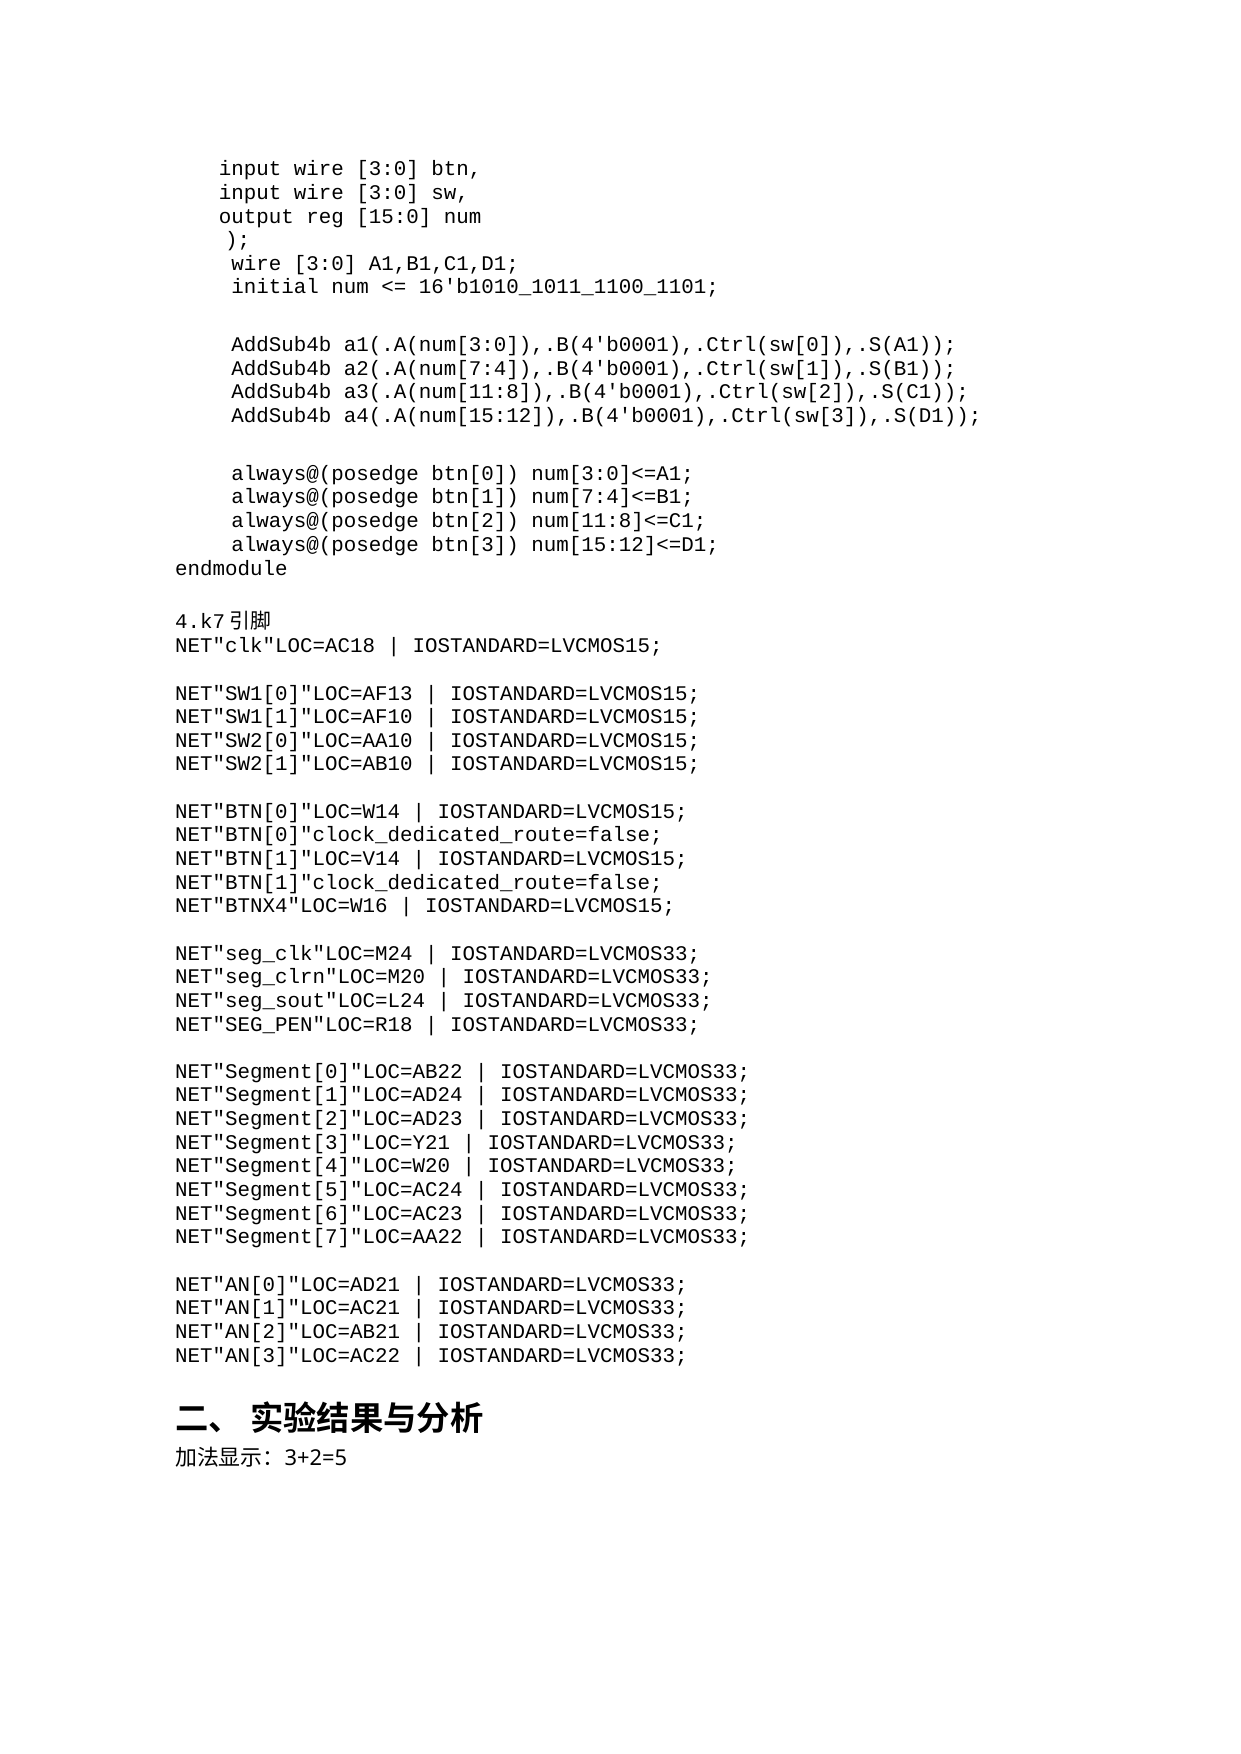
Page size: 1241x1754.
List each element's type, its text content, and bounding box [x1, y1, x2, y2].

text output reg [15:0] num [175, 206, 1076, 229]
text endmodule [175, 557, 1076, 581]
text NET"Segment[6]"LOC=AC23 | IOSTANDARD=LVCMOS33; [175, 1203, 1076, 1226]
text 4.k7引脚 [175, 605, 1076, 635]
text NET"clk"LOC=AC18 | IOSTANDARD=LVCMOS15; [175, 635, 1076, 659]
text NET"AN[0]"LOC=AD21 | IOSTANDARD=LVCMOS33; [175, 1274, 1076, 1297]
text AddSub4b a4(.A(num[15:12]),.B(4'b0001),.Ctrl(sw[3]),.S(D1)); [175, 405, 1076, 429]
text always@(posedge btn[2]) num[11:8]<=C1; [175, 510, 1076, 534]
list 实验结果与分析 [175, 1392, 1076, 1440]
text always@(posedge btn[3]) num[15:12]<=D1; [175, 534, 1076, 557]
text NET"SEG_PEN"LOC=R18 | IOSTANDARD=LVCMOS33; [175, 1013, 1076, 1037]
text NET"SW2[1]"LOC=AB10 | IOSTANDARD=LVCMOS15; [175, 753, 1076, 777]
text ); [175, 229, 1076, 253]
text NET"SW1[0]"LOC=AF13 | IOSTANDARD=LVCMOS15; [175, 682, 1076, 706]
text AddSub4b a1(.A(num[3:0]),.B(4'b0001),.Ctrl(sw[0]),.S(A1)); [175, 334, 1076, 358]
text NET"Segment[2]"LOC=AD23 | IOSTANDARD=LVCMOS33; [175, 1108, 1076, 1132]
text NET"Segment[1]"LOC=AD24 | IOSTANDARD=LVCMOS33; [175, 1084, 1076, 1108]
text NET"BTN[0]"LOC=W14 | IOSTANDARD=LVCMOS15; [175, 801, 1076, 824]
text NET"AN[3]"LOC=AC22 | IOSTANDARD=LVCMOS33; [175, 1344, 1076, 1368]
text always@(posedge btn[1]) num[7:4]<=B1; [175, 487, 1076, 510]
text initial num <= 16'b1010_1011_1100_1101; [175, 277, 1076, 300]
text always@(posedge btn[0]) num[3:0]<=A1; [175, 463, 1076, 487]
text NET"BTNX4"LOC=W16 | IOSTANDARD=LVCMOS15; [175, 895, 1076, 919]
text input wire [3:0] sw, [175, 182, 1076, 206]
text NET"Segment[4]"LOC=W20 | IOSTANDARD=LVCMOS33; [175, 1155, 1076, 1179]
text NET"SW2[0]"LOC=AA10 | IOSTANDARD=LVCMOS15; [175, 730, 1076, 753]
text NET"seg_clk"LOC=M24 | IOSTANDARD=LVCMOS33; [175, 943, 1076, 966]
text NET"BTN[1]"LOC=V14 | IOSTANDARD=LVCMOS15; [175, 848, 1076, 872]
text 加法显示：3+2=5 [175, 1440, 1076, 1472]
text NET"Segment[0]"LOC=AB22 | IOSTANDARD=LVCMOS33; [175, 1061, 1076, 1084]
text NET"Segment[3]"LOC=Y21 | IOSTANDARD=LVCMOS33; [175, 1132, 1076, 1155]
text NET"AN[1]"LOC=AC21 | IOSTANDARD=LVCMOS33; [175, 1297, 1076, 1321]
text NET"BTN[1]"clock_dedicated_route=false; [175, 872, 1076, 895]
text NET"SW1[1]"LOC=AF10 | IOSTANDARD=LVCMOS15; [175, 706, 1076, 730]
text input wire [3:0] btn, [175, 158, 1076, 182]
text AddSub4b a3(.A(num[11:8]),.B(4'b0001),.Ctrl(sw[2]),.S(C1)); [175, 382, 1076, 405]
text NET"Segment[5]"LOC=AC24 | IOSTANDARD=LVCMOS33; [175, 1179, 1076, 1203]
text NET"seg_sout"LOC=L24 | IOSTANDARD=LVCMOS33; [175, 990, 1076, 1013]
text NET"seg_clrn"LOC=M20 | IOSTANDARD=LVCMOS33; [175, 966, 1076, 990]
text NET"BTN[0]"clock_dedicated_route=false; [175, 824, 1076, 848]
text wire [3:0] A1,B1,C1,D1; [175, 253, 1076, 277]
text NET"AN[2]"LOC=AB21 | IOSTANDARD=LVCMOS33; [175, 1321, 1076, 1344]
text AddSub4b a2(.A(num[7:4]),.B(4'b0001),.Ctrl(sw[1]),.S(B1)); [175, 358, 1076, 382]
text NET"Segment[7]"LOC=AA22 | IOSTANDARD=LVCMOS33; [175, 1226, 1076, 1250]
